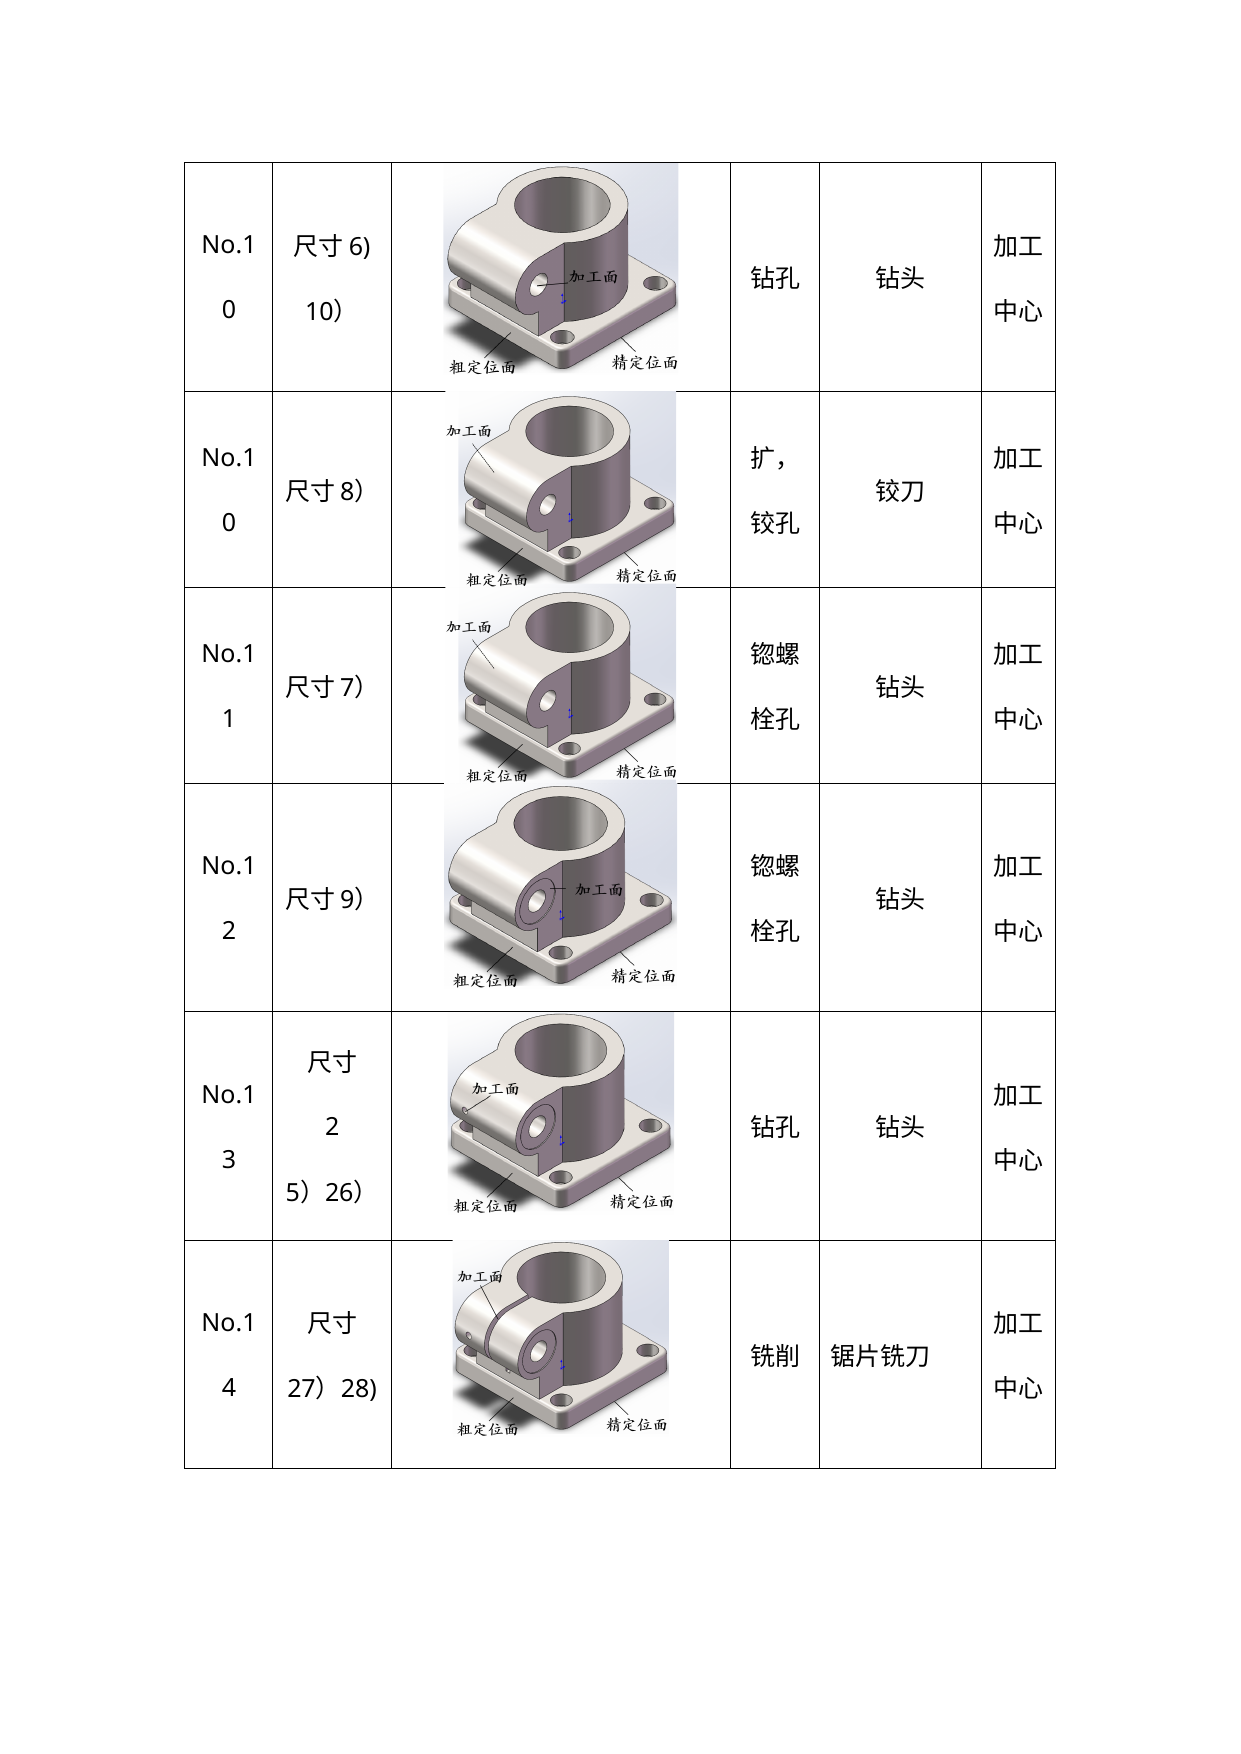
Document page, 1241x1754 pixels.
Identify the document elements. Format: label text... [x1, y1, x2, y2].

table_cell [392, 588, 445, 783]
table_cell [677, 588, 730, 783]
table_cell 锯片铣刀 [820, 1241, 981, 1468]
table_cell 钻头 [820, 588, 981, 783]
table_cell 扩，铰孔 [731, 392, 819, 587]
table_cell 加工中心 [982, 1241, 1055, 1468]
picture [452, 1240, 669, 1437]
table_cell [392, 392, 445, 587]
picture [447, 1012, 675, 1215]
table_cell 锪螺栓孔 [731, 588, 819, 783]
table_cell [392, 163, 730, 391]
table_cell 钻孔 [731, 163, 819, 391]
table_cell 加工中心 [982, 784, 1055, 1011]
table_cell No.13 [185, 1012, 272, 1240]
table_cell 铣削 [731, 1241, 819, 1468]
table_cell 钻头 [820, 1012, 981, 1240]
table_cell No.11 [185, 588, 272, 783]
table_cell [392, 1012, 730, 1240]
table_cell [677, 392, 730, 587]
table_cell 尺寸25）26） [273, 1012, 391, 1240]
table_cell 尺寸6) 10） [273, 163, 391, 391]
table_cell [392, 784, 730, 1011]
table_cell 钻头 [820, 784, 981, 1011]
table_cell 锪螺栓孔 [731, 784, 819, 1011]
table_cell 尺寸27）28) [273, 1241, 391, 1468]
table_cell No.14 [185, 1241, 272, 1468]
table_cell No.12 [185, 784, 272, 1011]
table_cell [392, 1241, 730, 1468]
table_cell No.10 [185, 392, 272, 587]
table_cell 钻头 [820, 163, 981, 391]
table_cell 尺寸7） [273, 588, 391, 783]
table_cell 加工中心 [982, 392, 1055, 587]
table_cell 钻孔 [731, 1012, 819, 1240]
table_cell 铰刀 [820, 392, 981, 587]
table_cell 加工中心 [982, 1012, 1055, 1240]
table_cell 加工中心 [982, 588, 1055, 783]
table_cell 尺寸8） [273, 392, 391, 587]
picture [443, 163, 679, 375]
table_cell No.10 [185, 163, 272, 391]
picture [444, 391, 678, 989]
table_cell 加工中心 [982, 163, 1055, 391]
table_cell 尺寸9） [273, 784, 391, 1011]
